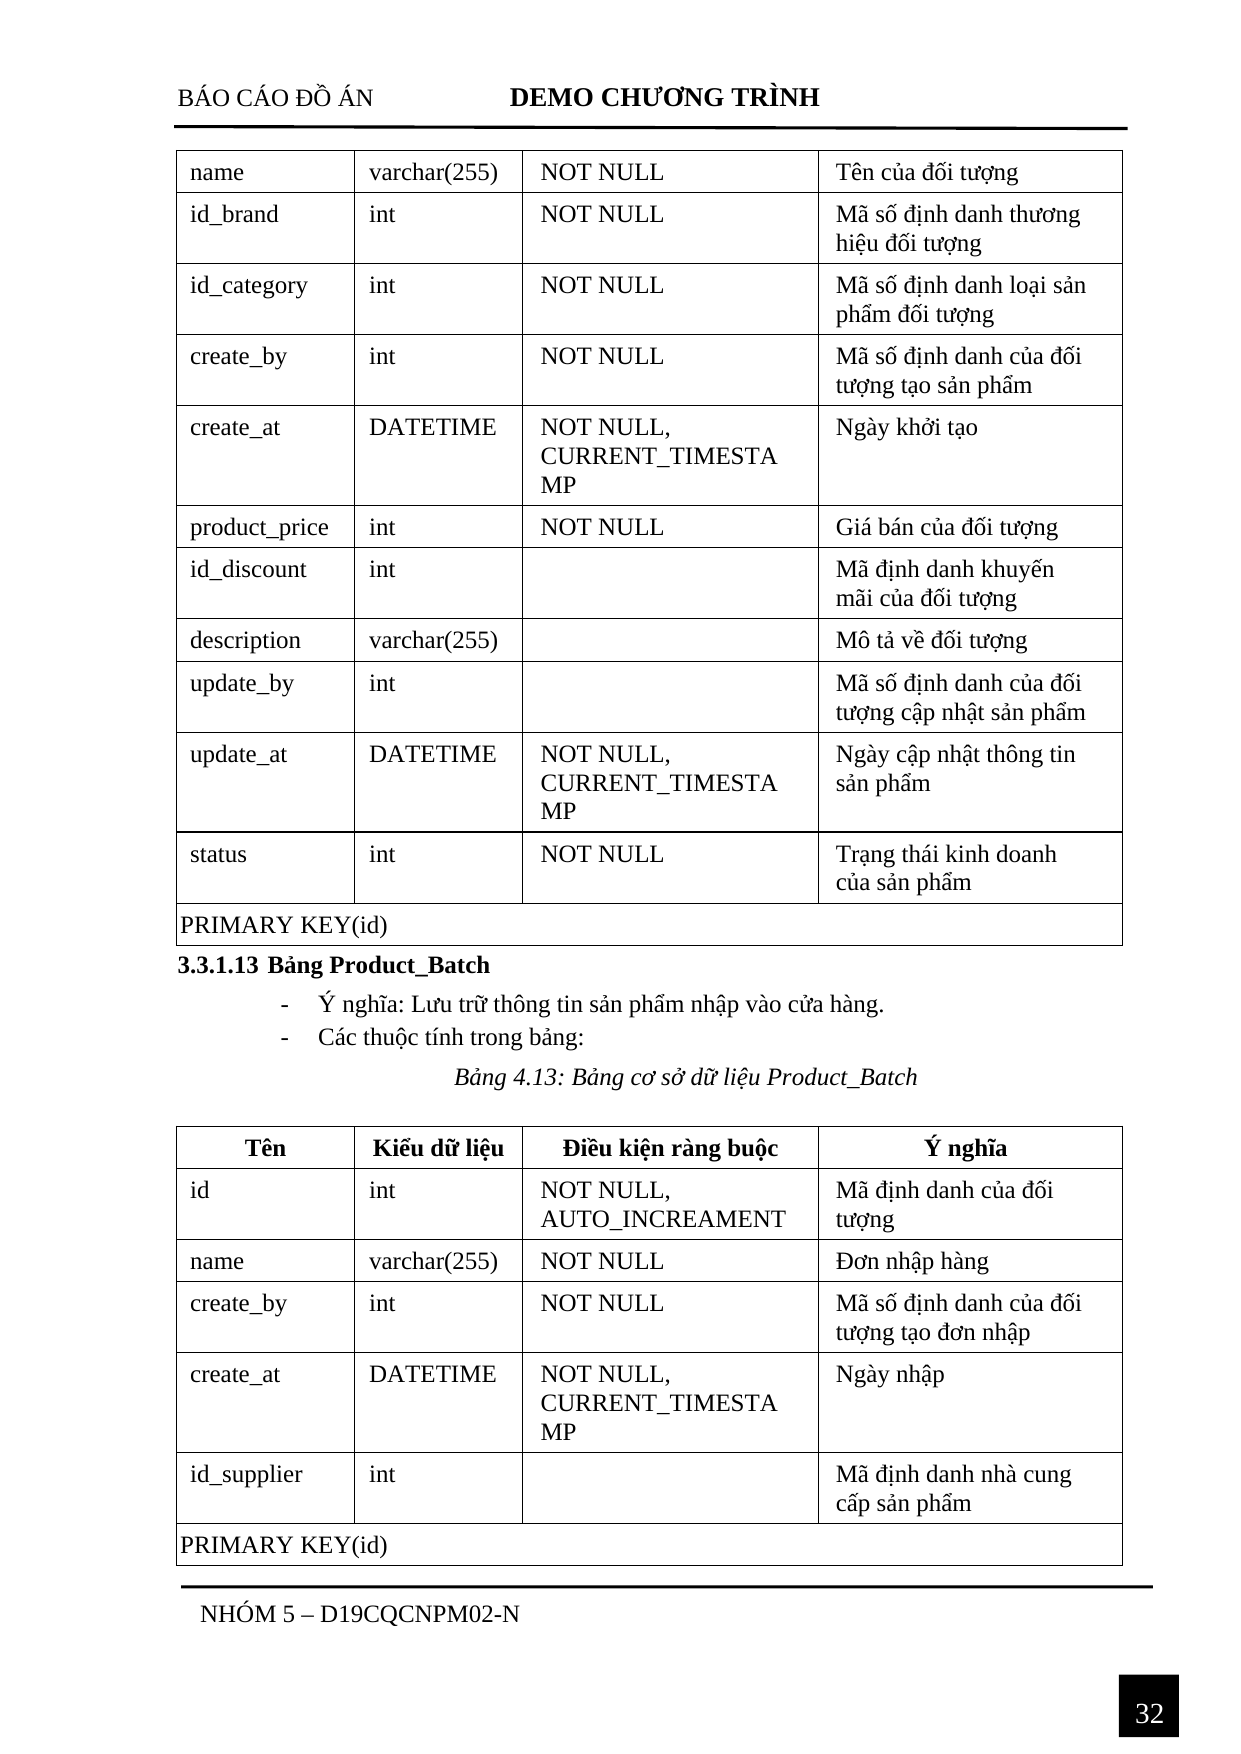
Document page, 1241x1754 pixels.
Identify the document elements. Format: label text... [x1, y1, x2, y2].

table_cell id_brand [177, 193, 354, 263]
table_cell Trạng thái kinh doanh của sản phẩm [819, 833, 1122, 902]
table_cell int [355, 833, 522, 902]
table_cell int [355, 1169, 522, 1239]
table_cell int [355, 1453, 522, 1523]
table_cell DATETIME [355, 1353, 522, 1452]
table_cell NOT NULL [523, 1240, 818, 1281]
table_cell id_discount [177, 548, 354, 618]
table_cell id_category [177, 264, 354, 334]
table_cell DATETIME [355, 406, 522, 505]
table_cell NOT NULL [523, 506, 818, 547]
table_cell Mã số định danh của đối tượng cập nhật sản phẩm [819, 662, 1122, 732]
table_header Tên [177, 1127, 354, 1168]
table_cell description [177, 619, 354, 661]
table_cell NOT NULL, AUTO_INCREAMENT [523, 1169, 818, 1239]
table_cell Mã định danh của đối tượng [819, 1169, 1122, 1239]
table_cell PRIMARY KEY(id) [177, 1524, 1122, 1565]
table_cell NOT NULL [523, 193, 818, 263]
table_cell NOT NULL, CURRENT_TIMESTAMP [523, 406, 818, 505]
table_cell Giá bán của đối tượng [819, 506, 1122, 547]
subtitle Bảng Product_Batch [177, 950, 1122, 979]
list Các thuộc tính trong bảng: [280, 1022, 1122, 1051]
table_cell int [355, 548, 522, 618]
table_cell [523, 1453, 818, 1523]
table_header Điều kiện ràng buộc [523, 1127, 818, 1168]
table_cell NOT NULL, CURRENT_TIMESTAMP [523, 1353, 818, 1452]
table_cell NOT NULL [523, 1282, 818, 1352]
table_cell Mã số định danh của đối tượng tạo sản phẩm [819, 335, 1122, 405]
table_cell Mã số định danh của đối tượng tạo đơn nhập [819, 1282, 1122, 1352]
table_cell [523, 662, 818, 732]
table_cell int [355, 264, 522, 334]
table_cell int [355, 1282, 522, 1352]
table_cell id_supplier [177, 1453, 354, 1523]
table_cell Mã định danh nhà cung cấp sản phẩm [819, 1453, 1122, 1523]
table_cell status [177, 833, 354, 902]
table_cell create_by [177, 1282, 354, 1352]
table_cell NOT NULL [523, 151, 818, 192]
table_cell varchar(255) [355, 1240, 522, 1281]
text Bảng .: Bảng cơ sở dữ liệu Product_Batch [252, 1062, 1122, 1090]
table_cell id [177, 1169, 354, 1239]
table_cell varchar(255) [355, 619, 522, 661]
table_cell DATETIME [355, 733, 522, 831]
table_cell Ngày nhập [819, 1353, 1122, 1452]
table_cell NOT NULL, CURRENT_TIMESTAMP [523, 733, 818, 831]
table_cell varchar(255) [355, 151, 522, 192]
table_cell int [355, 193, 522, 263]
table_cell update_at [177, 733, 354, 831]
table_header Kiểu dữ liệu [355, 1127, 522, 1168]
table_cell update_by [177, 662, 354, 732]
table_cell [523, 619, 818, 661]
table_cell int [355, 335, 522, 405]
table_cell Mô tả về đối tượng [819, 619, 1122, 661]
table_cell int [355, 506, 522, 547]
table_cell name [177, 151, 354, 192]
table_cell Mã số định danh loại sản phẩm đối tượng [819, 264, 1122, 334]
table_cell PRIMARY KEY(id) [177, 904, 1122, 945]
table_cell Đơn nhập hàng [819, 1240, 1122, 1281]
table_cell [523, 548, 818, 618]
list Ý nghĩa: Lưu trữ thông tin sản phẩm nhập vào cửa hàng. [280, 989, 1122, 1018]
table_cell int [355, 662, 522, 732]
table_cell Tên của đối tượng [819, 151, 1122, 192]
table_cell name [177, 1240, 354, 1281]
table_cell NOT NULL [523, 833, 818, 902]
table_cell create_by [177, 335, 354, 405]
table_cell NOT NULL [523, 264, 818, 334]
table_cell product_price [177, 506, 354, 547]
table_cell create_at [177, 1353, 354, 1452]
table_cell NOT NULL [523, 335, 818, 405]
table_cell create_at [177, 406, 354, 505]
table_cell Ngày khởi tạo [819, 406, 1122, 505]
table_cell Mã số định danh thương hiệu đối tượng [819, 193, 1122, 263]
table_header Ý nghĩa [819, 1127, 1122, 1168]
table_cell Ngày cập nhật thông tin sản phẩm [819, 733, 1122, 831]
table_cell Mã định danh khuyến mãi của đối tượng [819, 548, 1122, 618]
